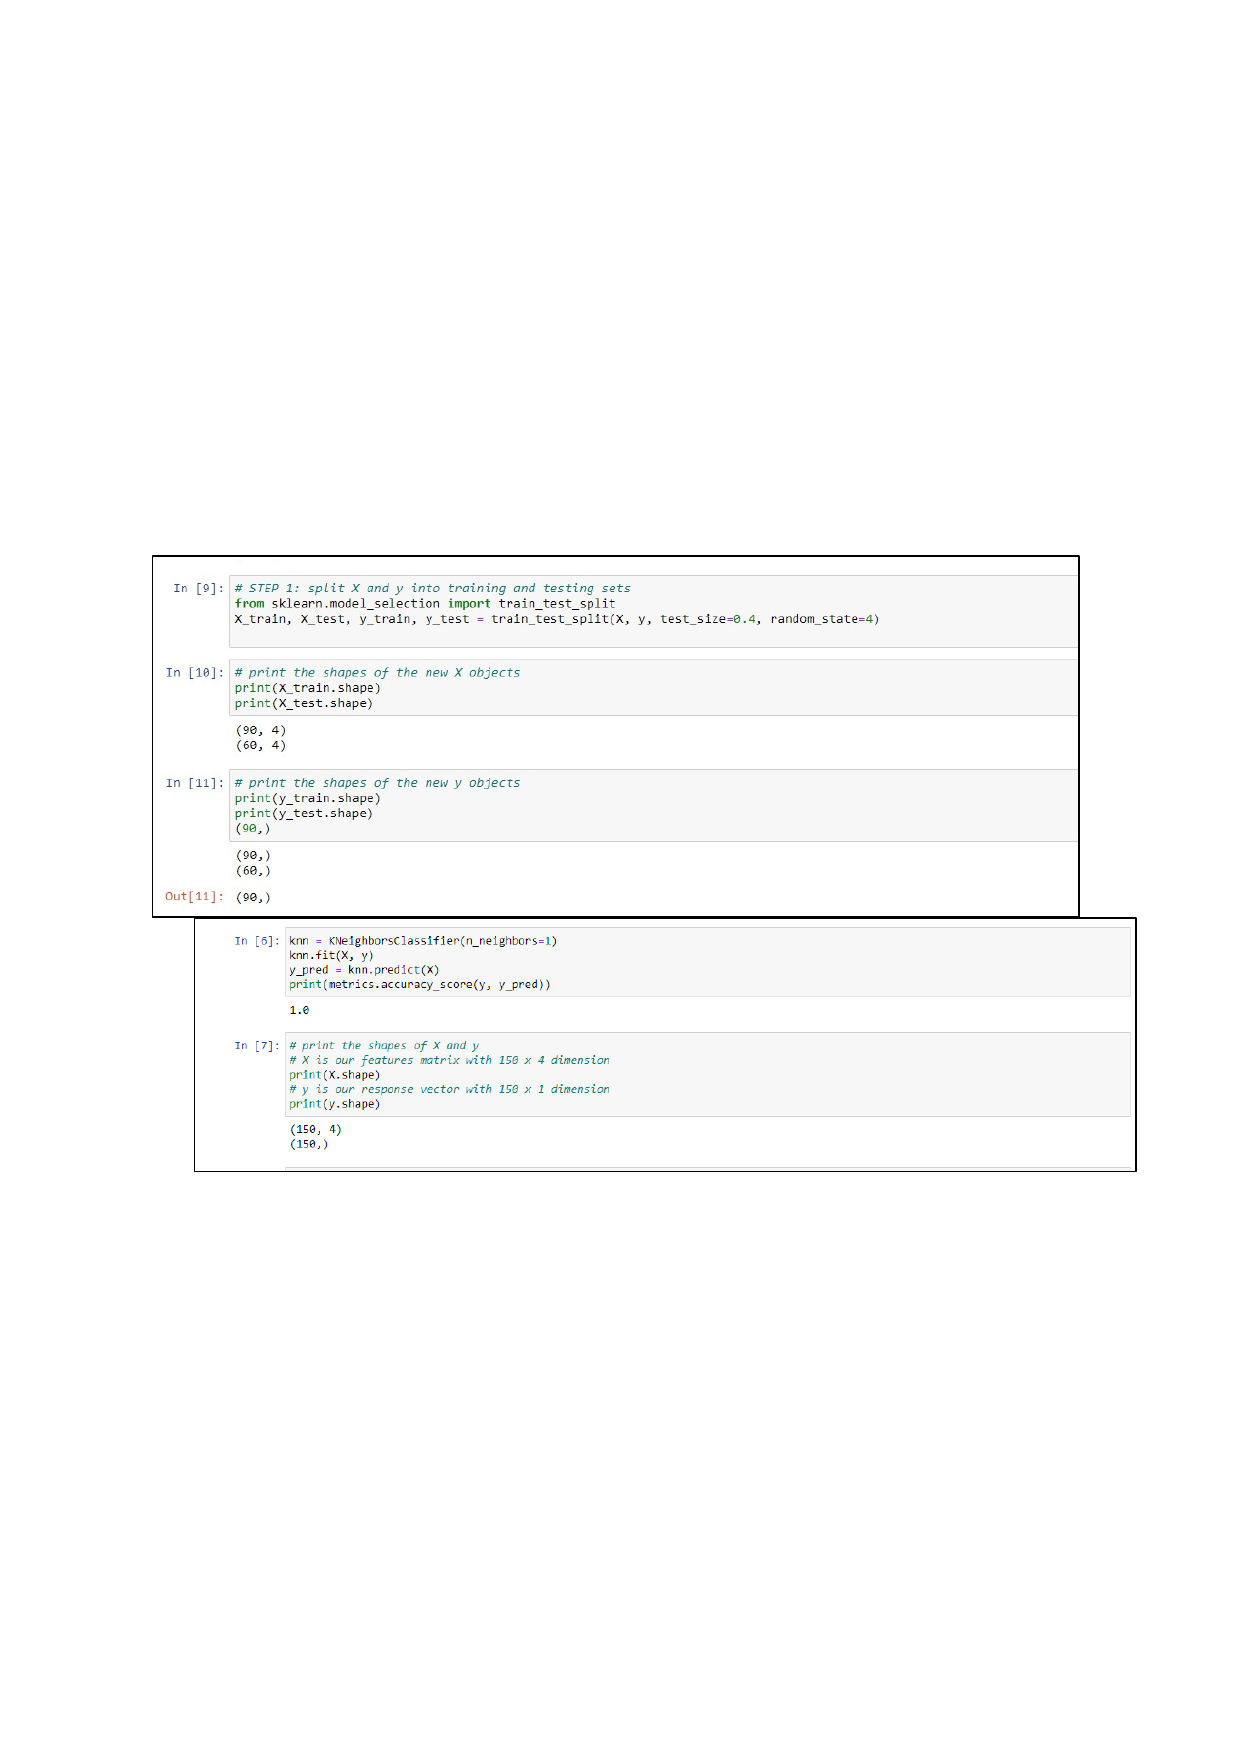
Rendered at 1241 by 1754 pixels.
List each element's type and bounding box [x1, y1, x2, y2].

picture [165, 557, 1078, 916]
picture [234, 927, 1131, 1171]
